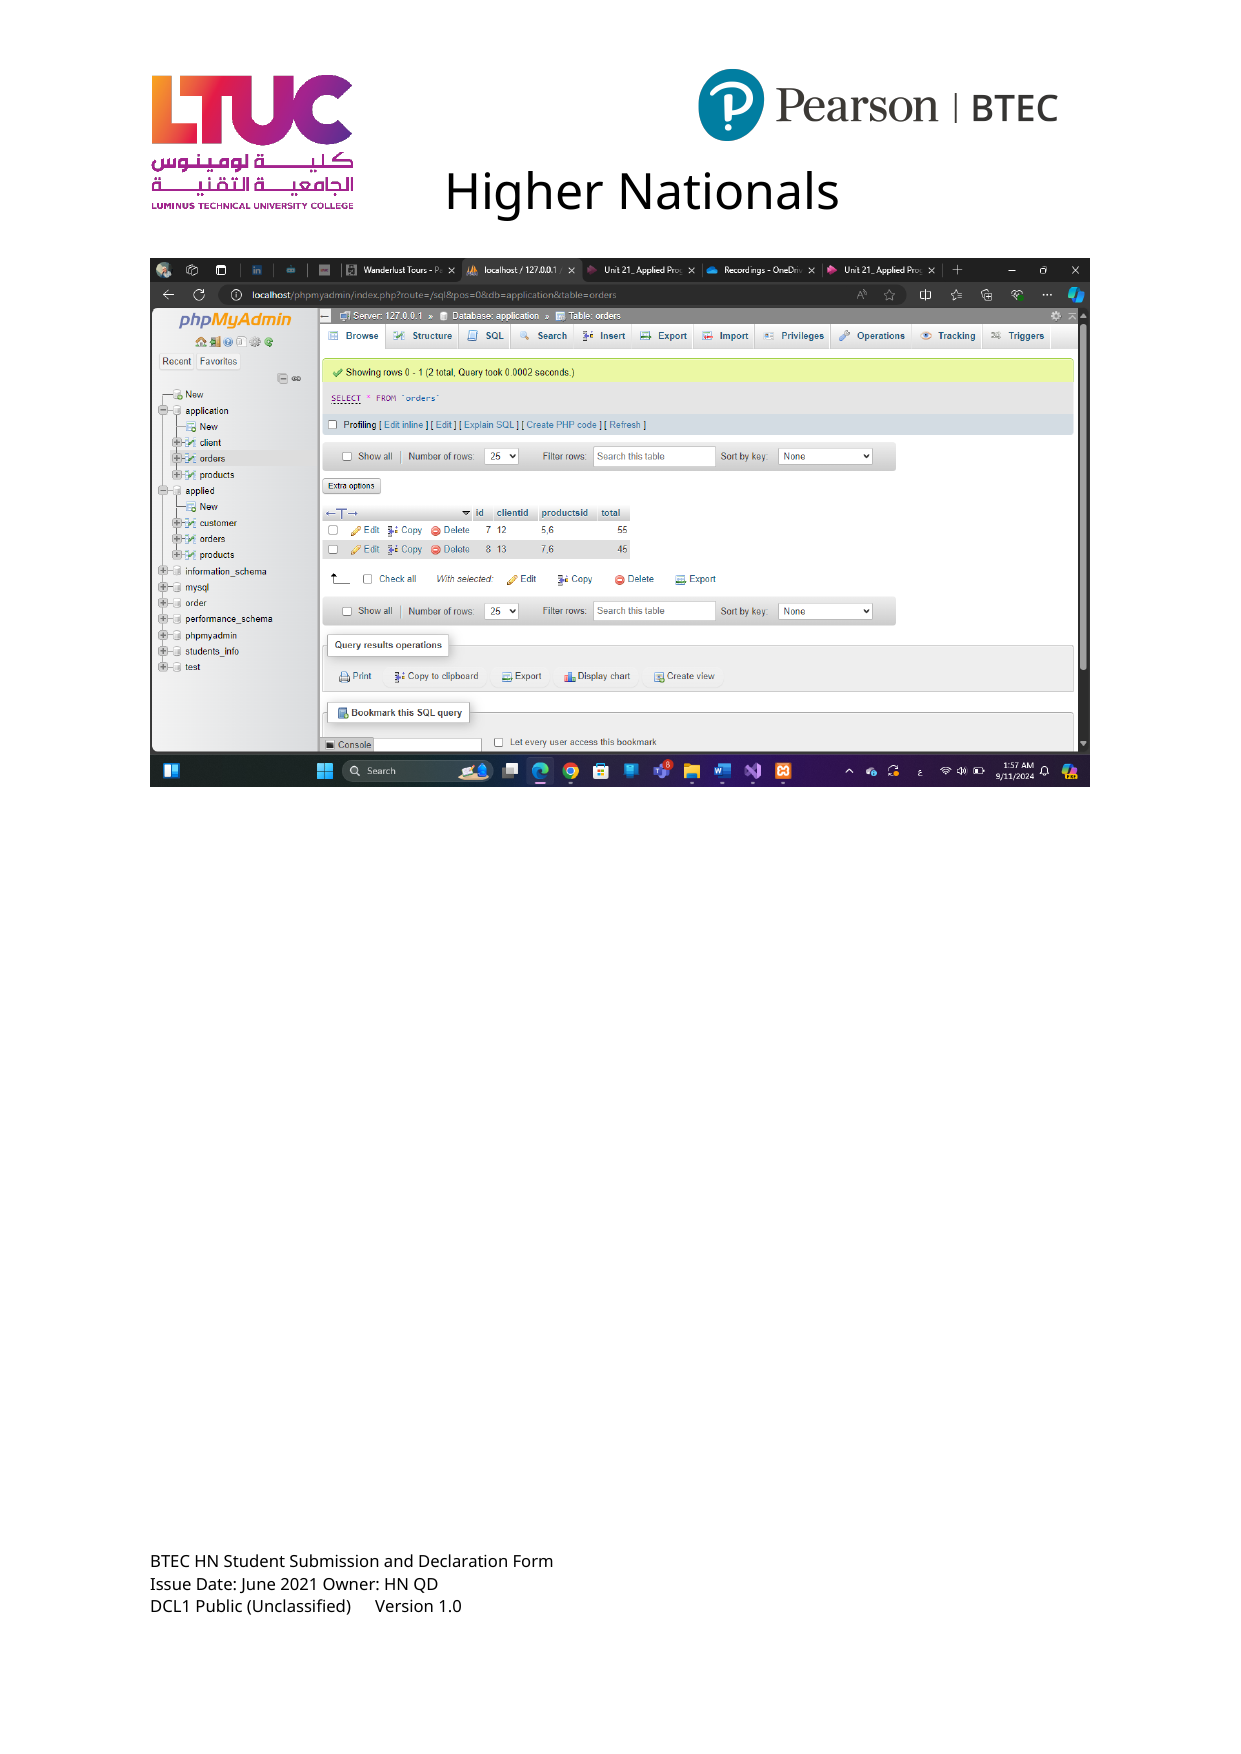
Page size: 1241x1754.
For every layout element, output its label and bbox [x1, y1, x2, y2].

picture [690, 61, 1069, 146]
picture [150, 258, 1090, 787]
picture [150, 73, 354, 210]
